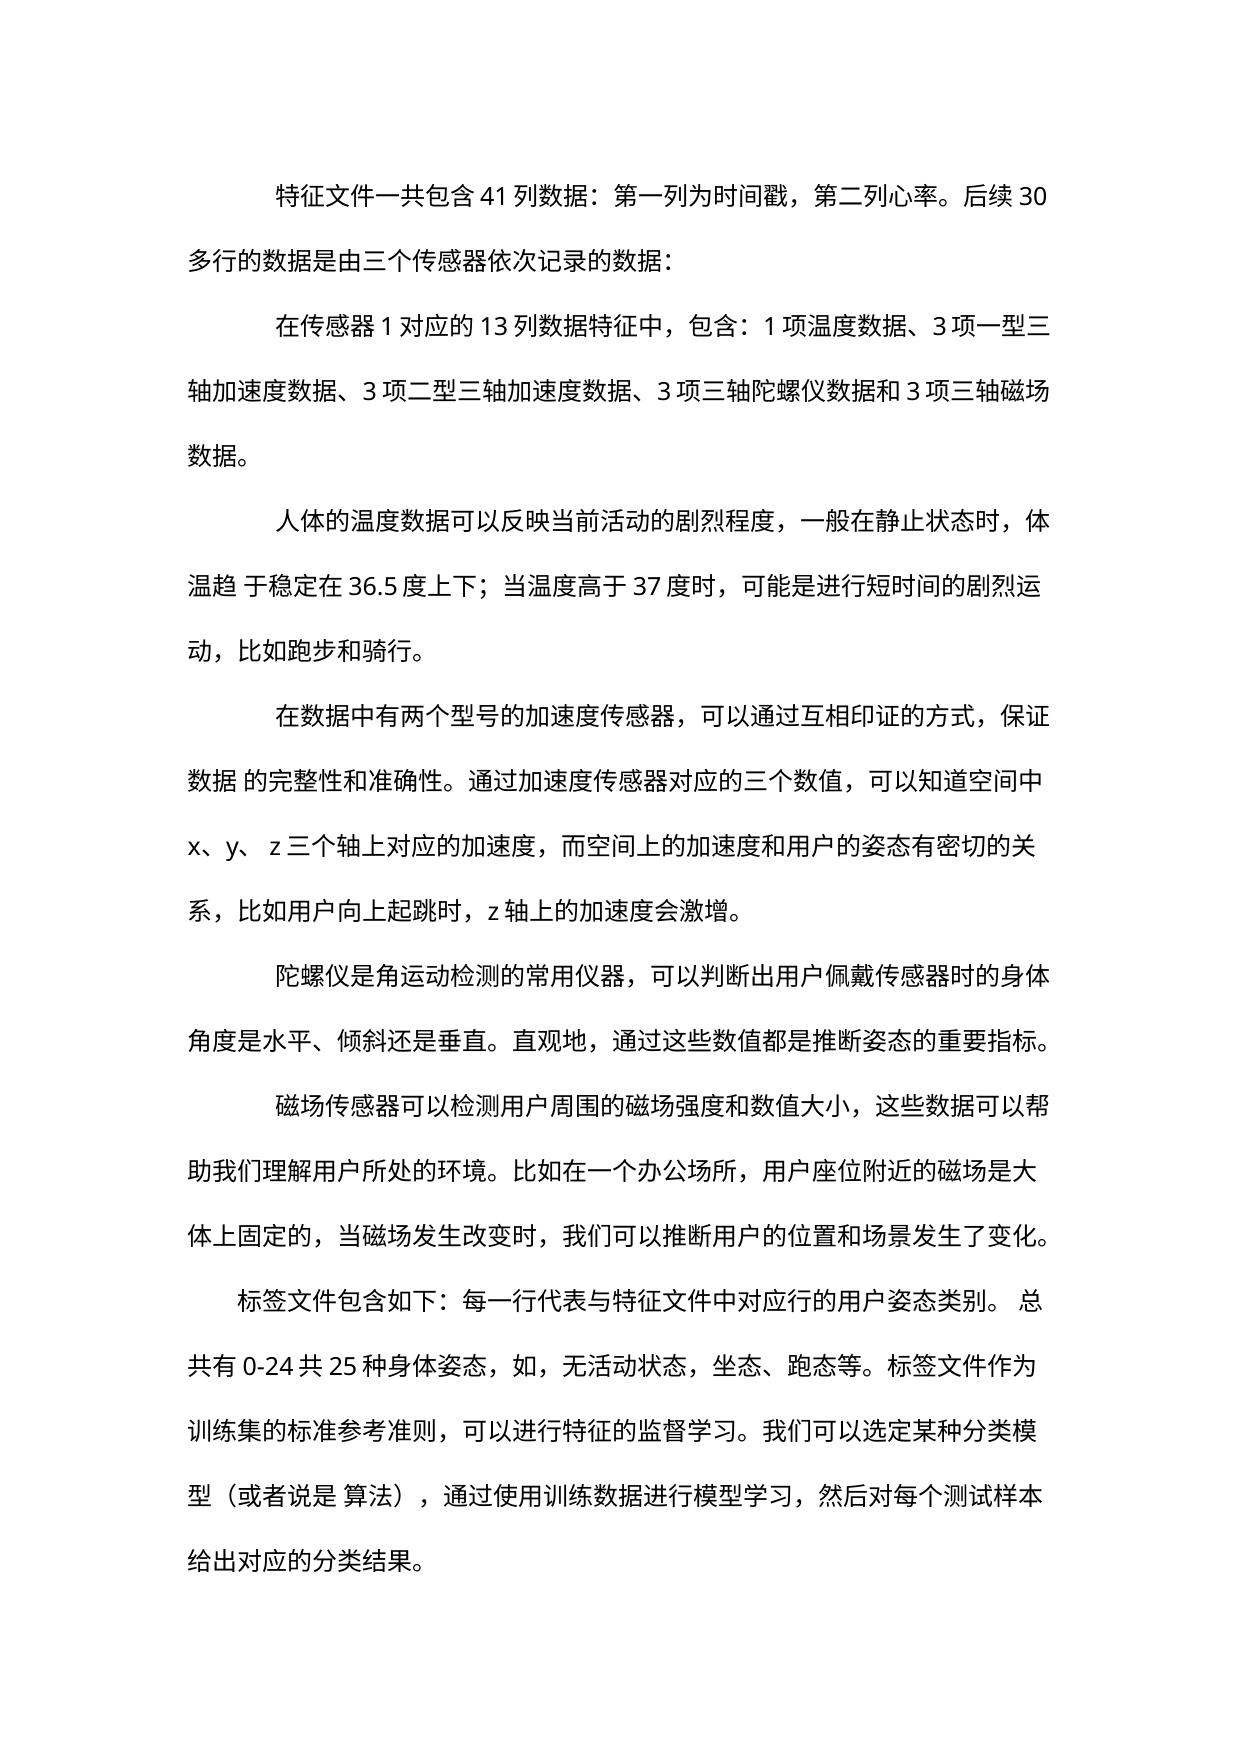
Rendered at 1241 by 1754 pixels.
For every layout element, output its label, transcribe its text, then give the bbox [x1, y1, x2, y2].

text 磁场传感器可以检测用户周围的磁场强度和数值大小，这些数据可以帮助我们理解用户所处的环境。比如在一个办公场所，用户座位附近的磁场是大体上固定的，当磁场发生改变时，我们可以推断用户的位置和场景发生了变化。 [187, 1072, 1053, 1267]
text 人体的温度数据可以反映当前活动的剧烈程度，一般在静止状态时，体温趋 于稳定在36.5度上下；当温度高于37度时，可能是进行短时间的剧烈运动，比如跑步和骑行。 [187, 487, 1053, 682]
text 在传感器1对应的13列数据特征中，包含：1项温度数据、3项一型三轴加速度数据、3项二型三轴加速度数据、3项三轴陀螺仪数据和3项三轴磁场数据。 [187, 292, 1053, 487]
text 标签文件包含如下：每一行代表与特征文件中对应行的用户姿态类别。 总共有0-24共25种身体姿态，如，无活动状态，坐态、跑态等。标签文件作为 训练集的标准参考准则，可以进行特征的监督学习。我们可以选定某种分类模型（或者说是 算法），通过使用训练数据进行模型学习，然后对每个测试样本给出对应的分类结果。 [187, 1267, 1053, 1592]
text 特征文件一共包含41列数据：第一列为时间戳，第二列心率。后续30多行的数据是由三个传感器依次记录的数据： [187, 162, 1053, 292]
text 在数据中有两个型号的加速度传感器，可以通过互相印证的方式，保证数据 的完整性和准确性。通过加速度传感器对应的三个数值，可以知道空间中x、y、 z三个轴上对应的加速度，而空间上的加速度和用户的姿态有密切的关系，比如用户向上起跳时，z轴上的加速度会激增。 [187, 682, 1053, 942]
text 陀螺仪是角运动检测的常用仪器，可以判断出用户佩戴传感器时的身体角度是水平、倾斜还是垂直。直观地，通过这些数值都是推断姿态的重要指标。 [187, 942, 1053, 1072]
